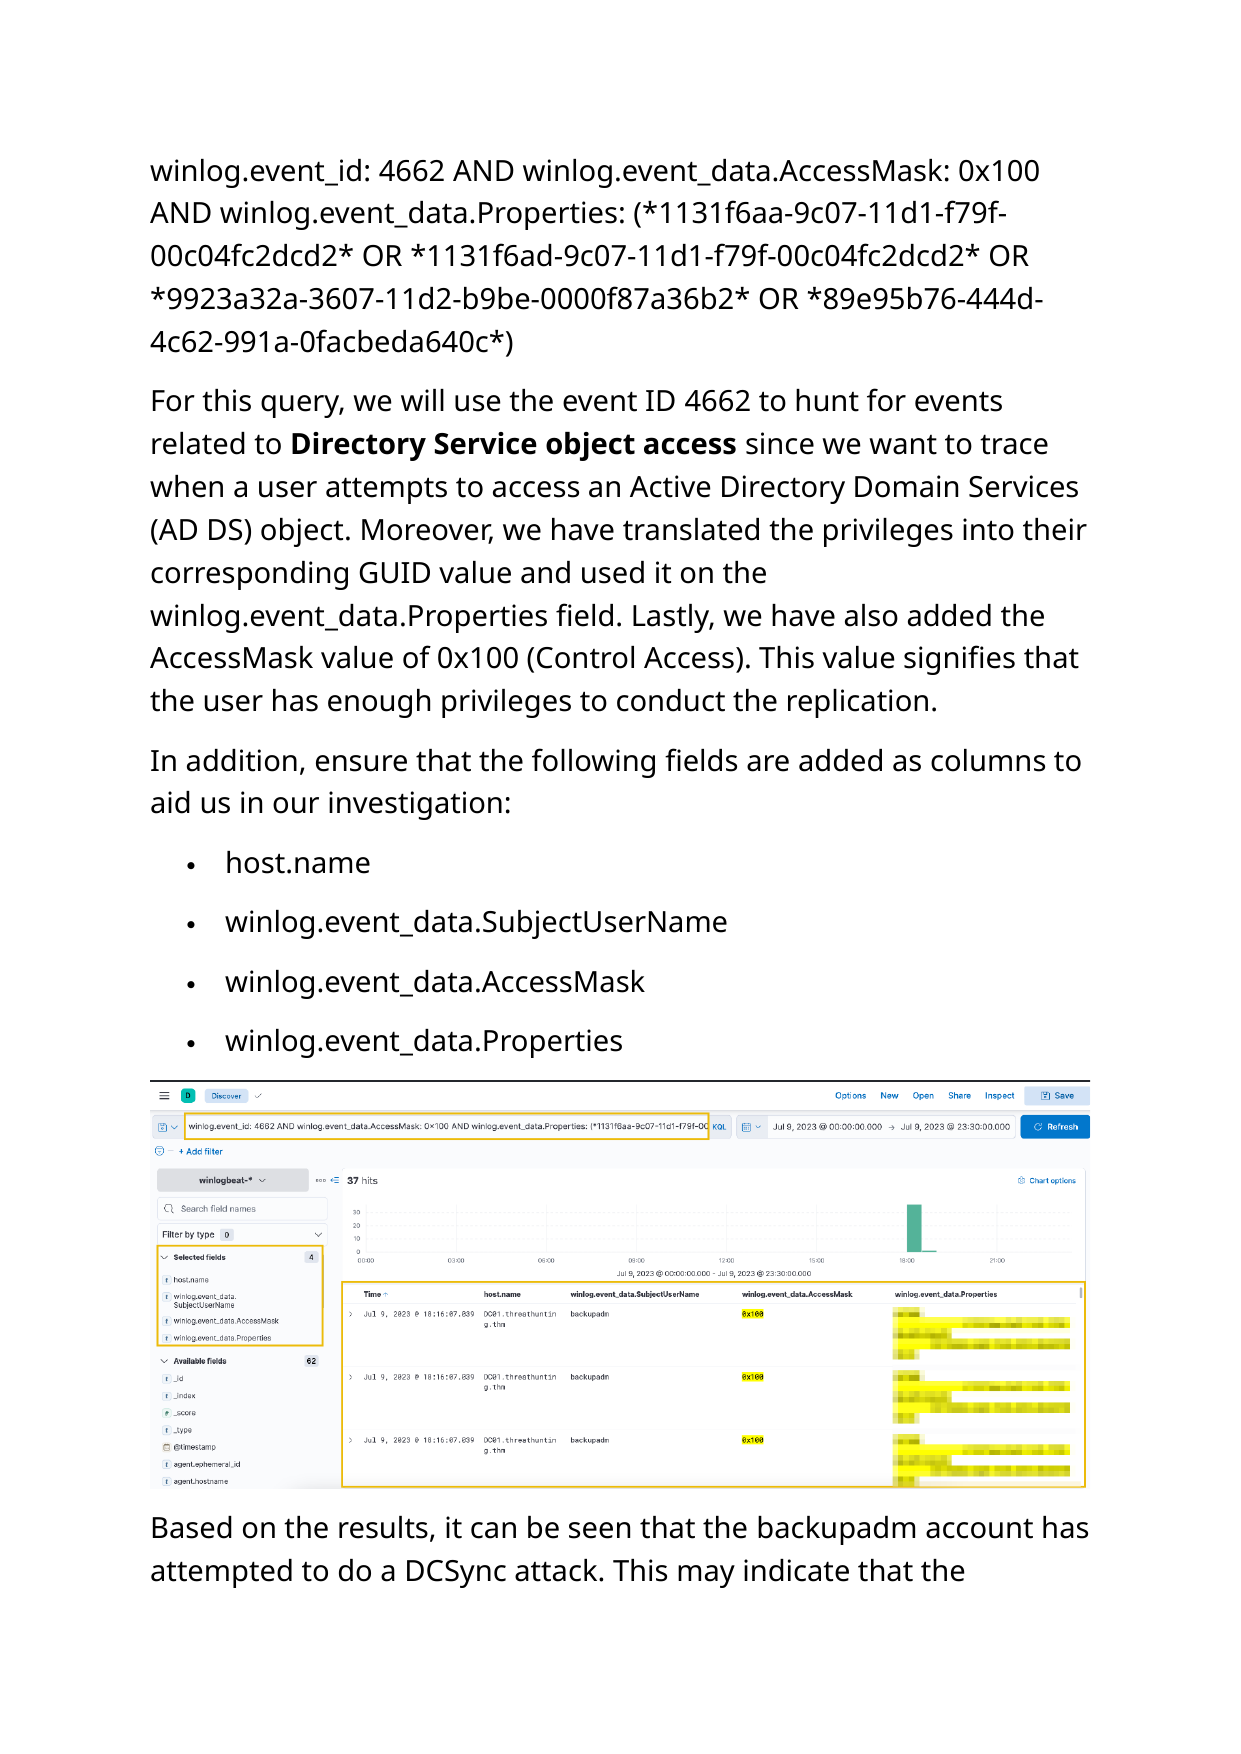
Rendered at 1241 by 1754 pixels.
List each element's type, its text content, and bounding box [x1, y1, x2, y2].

list winlog.event_data.AccessMask [187, 961, 1090, 1001]
list host.name [187, 842, 1090, 882]
text For this query, we will use the event ID 4662 to hunt for events related to Directory Service object access since we want to trace when a user attempts to access an Active Directory Domain Services (AD DS) object. Moreover, we have translated the privileges into their corresponding GUID value and used it on the winlog.event_data.Properties field. Lastly, we have also added the AccessMask value of 0x100 (Control Access). This value signifies that the user has enough privileges to conduct the replication. [150, 381, 1090, 720]
list winlog.event_data.SubjectUserName [187, 902, 1090, 941]
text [150, 1508, 1090, 1590]
text In addition, ensure that the following fields are added as columns to aid us in our investigation: [150, 740, 1090, 822]
picture [150, 1080, 1091, 1489]
list winlog.event_data.Properties [187, 1021, 1090, 1060]
text winlog.event_id: 4662 AND winlog.event_data.AccessMask: 0x100 AND winlog.event_data.Properties: (*1131f6aa-9c07-11d1-f79f-00c04fc2dcd2* OR *1131f6ad-9c07-11d1-f79f-00c04fc2dcd2* OR *9923a32a-3607-11d2-b9be-0000f87a36b2* OR *89e95b76-444d-4c62-991a-0facbeda640c*) [150, 150, 1090, 361]
